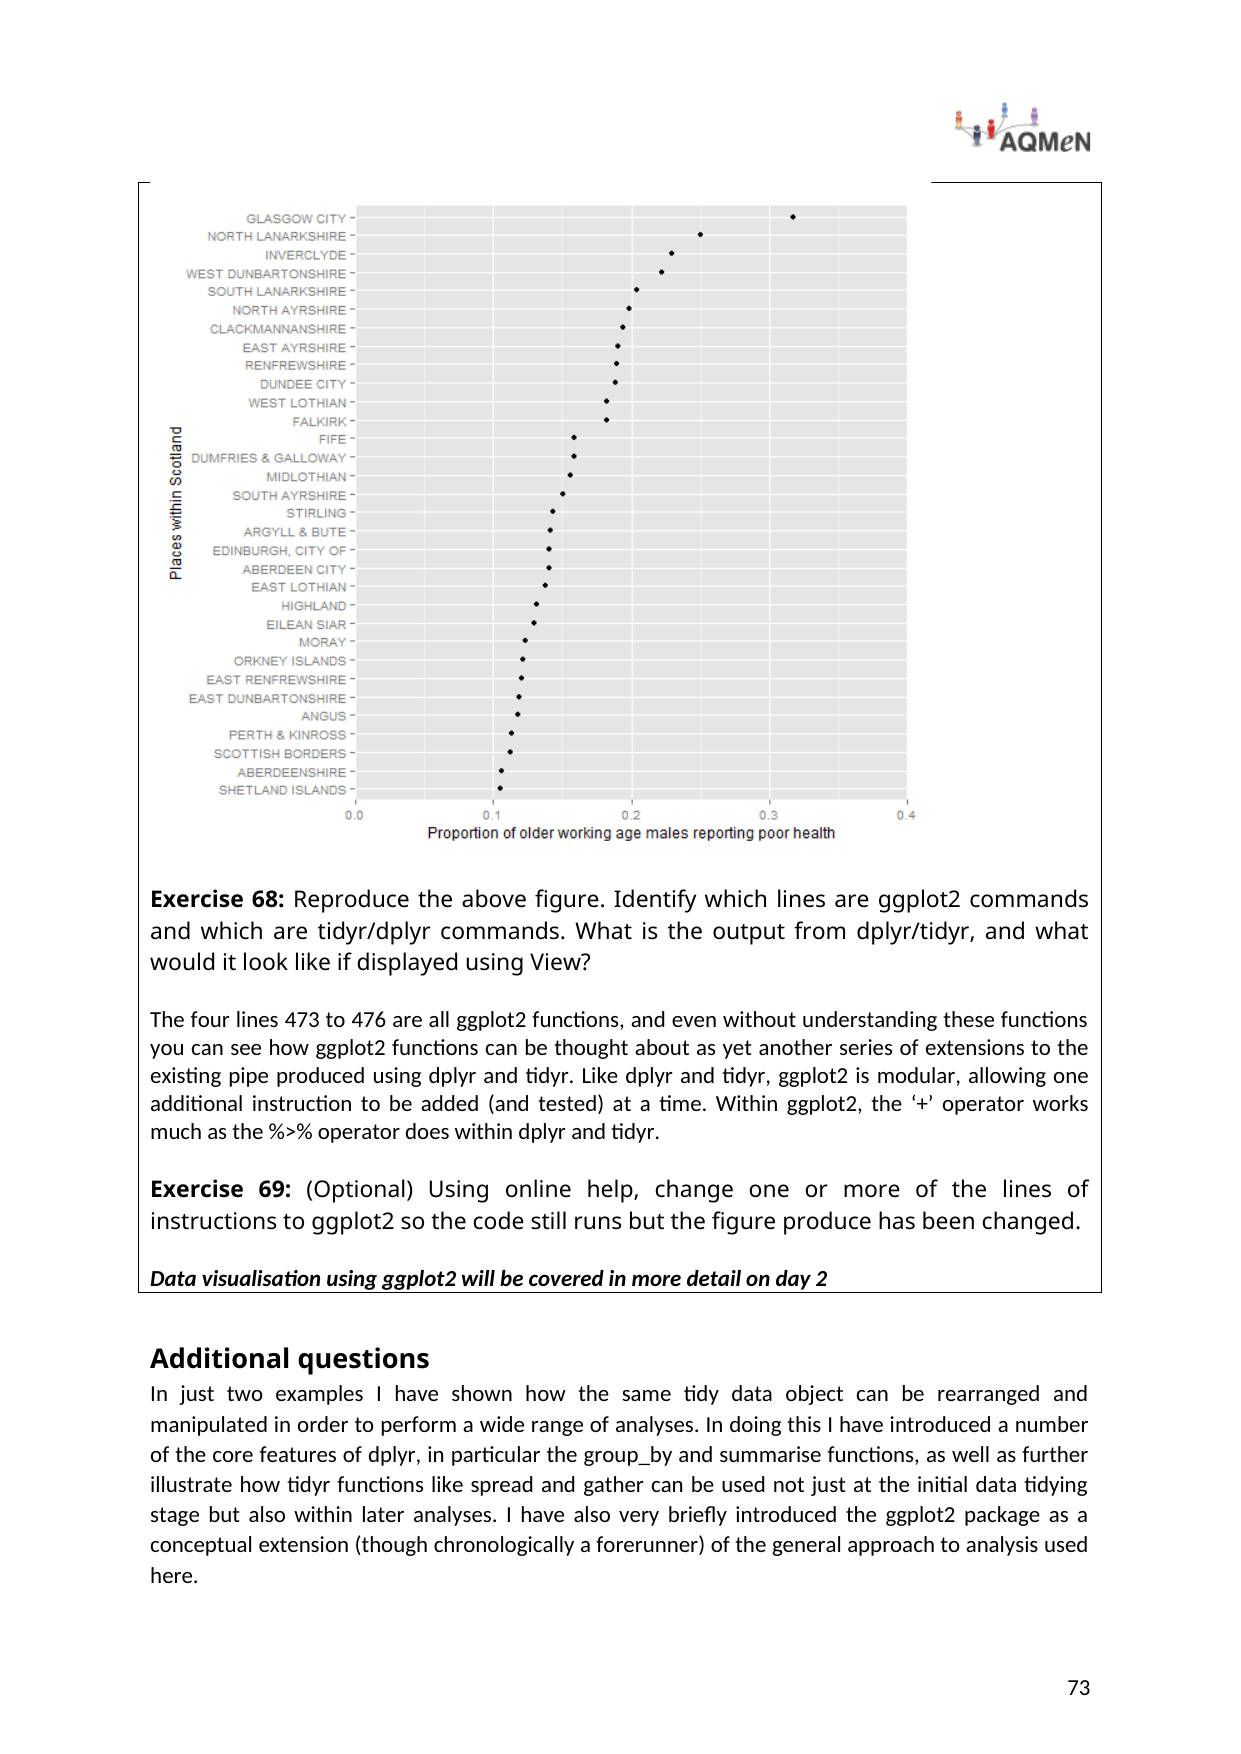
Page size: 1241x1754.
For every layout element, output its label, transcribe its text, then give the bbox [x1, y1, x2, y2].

subtitle Additional questions [150, 1340, 1090, 1377]
table_header Addendum to question 2: A very, very quick introduction to data visualisation using ggplot2 Data tables and analyses produced using dplyr work well, but not perfectly, with ggplot2, a very popular data visualisation package that Hadley Wickham began a few years earlier, and which has since been phenomenally successful and grown greatly in size and popularity. For example, the following code: Produces the following image: Exercise 68: Reproduce the above figure. Identify which lines are ggplot2 commands and which are tidyr/dplyr commands. What is the output from dplyr/tidyr, and what would it look like if displayed using View? The four lines 473 to 476 are all ggplot2 functions, and even without understanding these functions you can see how ggplot2 functions can be thought about as yet another series of extensions to the existing pipe produced using dplyr and tidyr. Like dplyr and tidyr, ggplot2 is modular, allowing one additional instruction to be added (and tested) at a time. Within ggplot2, the ‘+’ operator works much as the %>% operator does within dplyr and tidyr. Exercise 69: (Optional) Using online help, change one or more of the lines of instructions to ggplot2 so the code still runs but the figure produce has been changed. Data visualisation using ggplot2 will be covered in more detail on day 2 [139, 183, 1101, 1292]
text In just two examples I have shown how the same tidy data object can be rearranged and manipulated in order to perform a wide range of analyses. In doing this I have introduced a number of the core features of dplyr, in particular the group_by and summarise functions, as well as further illustrate how tidyr functions like spread and gather can be used not just at the initial data tidying stage but also within later analyses. I have also very briefly introduced the ggplot2 package as a conceptual extension (though chronologically a forerunner) of the general approach to analysis used here. [150, 1379, 1090, 1589]
picture [150, 182, 932, 856]
picture [955, 73, 1091, 182]
